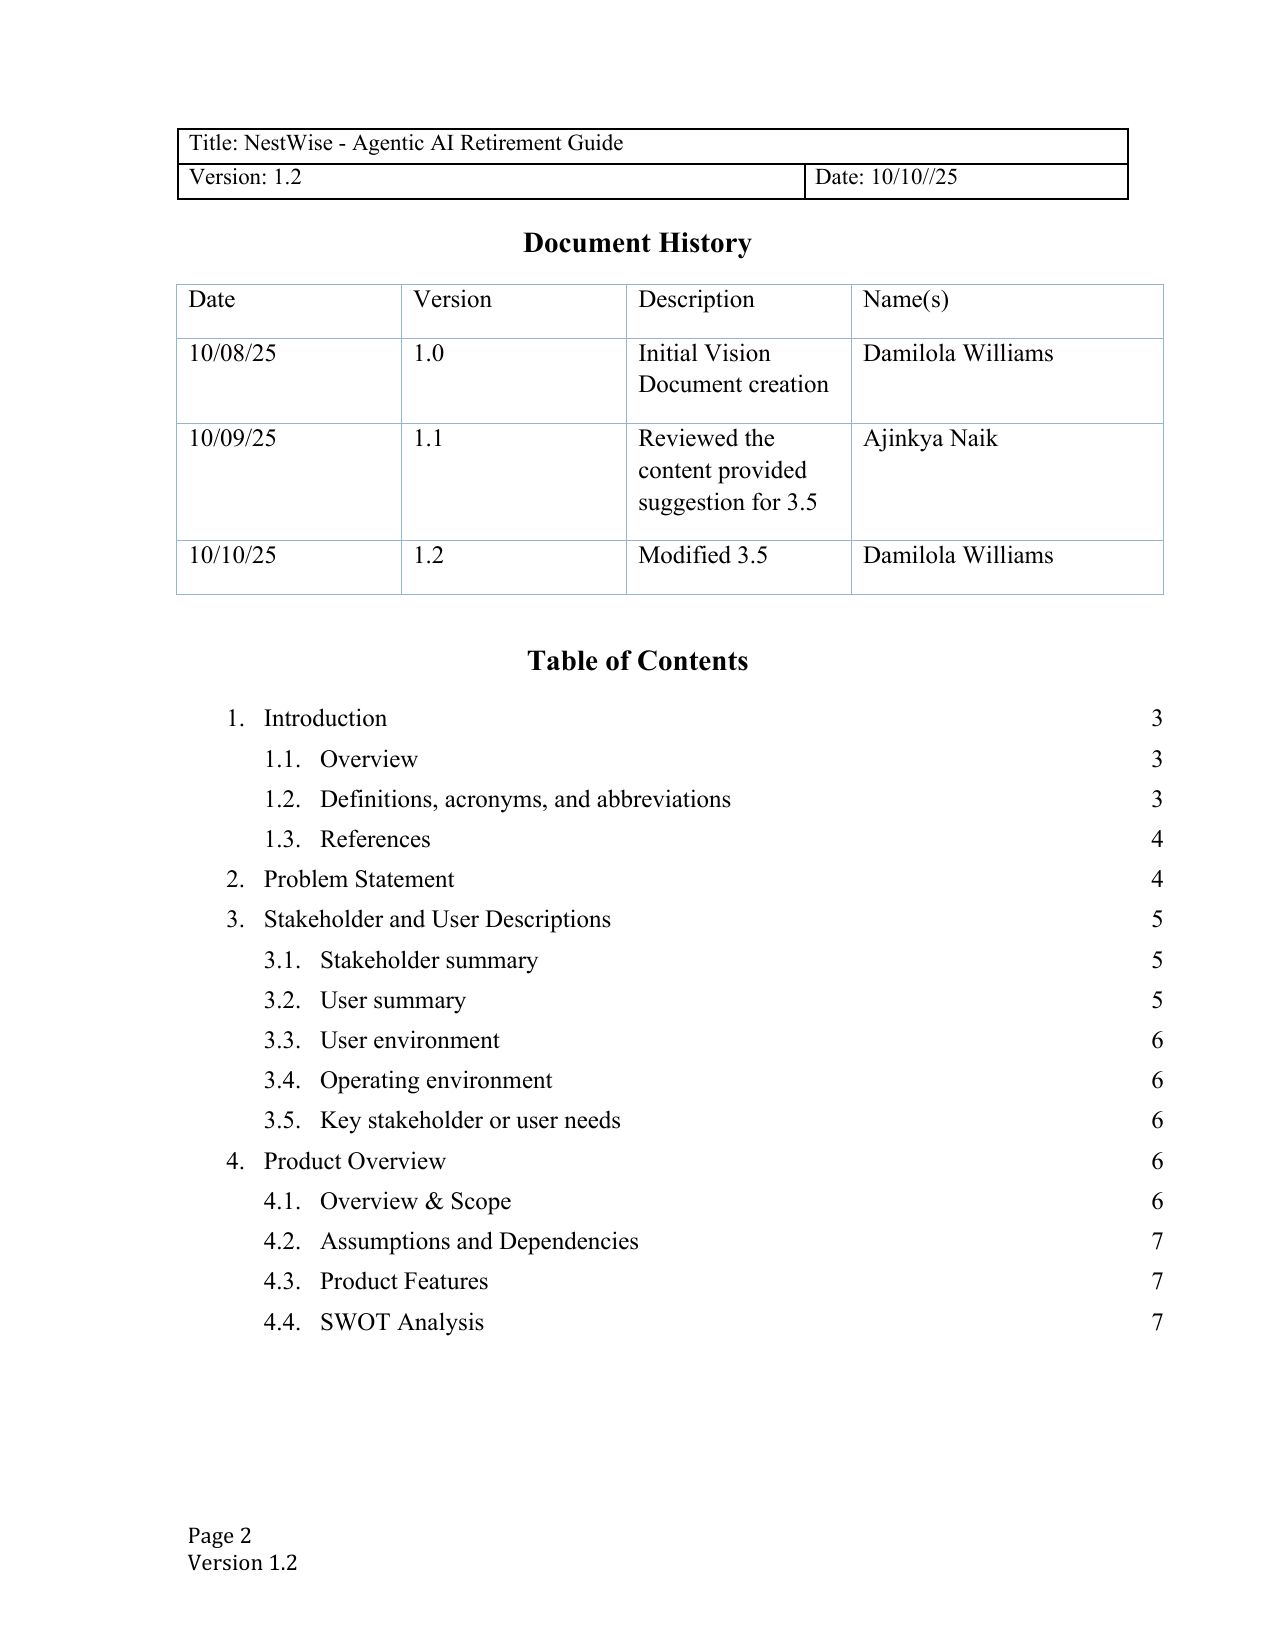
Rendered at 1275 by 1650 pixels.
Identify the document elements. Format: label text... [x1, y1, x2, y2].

table_cell Modified 3.5 [627, 541, 851, 593]
table_cell 7 [1122, 1308, 1163, 1346]
table_cell 10/09/25 [177, 424, 401, 540]
table_cell 3 [1122, 785, 1163, 823]
subtitle Document History [187, 226, 1087, 259]
table_cell Damilola Williams [852, 339, 1163, 423]
table_cell 5 [1122, 986, 1163, 1024]
table_cell 3.3. User environment [190, 1026, 1120, 1064]
table_cell 3 [1122, 745, 1163, 783]
table_cell Product Overview [190, 1147, 1120, 1185]
table_cell 4.4. SWOT Analysis [190, 1308, 1120, 1346]
table_cell 1.2. Definitions, acronyms, and abbreviations [190, 785, 1120, 823]
table_cell Stakeholder and User Descriptions [190, 906, 1120, 944]
table_cell 1.1. Overview [190, 745, 1120, 783]
table_cell 4 [1122, 825, 1163, 863]
table_cell 1.2 [402, 541, 626, 593]
table_cell 3.4. Operating environment [190, 1066, 1120, 1104]
table_cell 7 [1122, 1227, 1163, 1265]
table_cell 4 [1122, 865, 1163, 903]
subtitle Table of Contents [187, 644, 1087, 677]
table_cell Reviewed the content provided suggestion for 3.5 [627, 424, 851, 540]
table_cell 4.2. Assumptions and Dependencies [190, 1227, 1120, 1265]
table_cell 4.3. Product Features [190, 1268, 1120, 1306]
table_cell 3.5. Key stakeholder or user needs [190, 1107, 1120, 1145]
table_header Introduction [190, 705, 1120, 743]
table_header Date [177, 285, 401, 338]
table_cell 6 [1122, 1026, 1163, 1064]
table_cell 1.1 [402, 424, 626, 540]
table_cell 6 [1122, 1187, 1163, 1225]
table_header Version [402, 285, 626, 338]
table_header Description [627, 285, 851, 338]
table_cell 1.0 [402, 339, 626, 423]
table_cell 1.3. References [190, 825, 1120, 863]
table_cell 5 [1122, 946, 1163, 984]
table_cell Ajinkya Naik [852, 424, 1163, 540]
table_cell 10/08/25 [177, 339, 401, 423]
table_cell 3.1. Stakeholder summary [190, 946, 1120, 984]
table_header 3 [1122, 705, 1163, 743]
table_cell 6 [1122, 1107, 1163, 1145]
table_cell Damilola Williams [852, 541, 1163, 593]
table_cell Problem Statement [190, 865, 1120, 903]
table_header Name(s) [852, 285, 1163, 338]
table_cell 10/10/25 [177, 541, 401, 593]
table_cell 5 [1122, 906, 1163, 944]
table_cell Initial Vision Document creation [627, 339, 851, 423]
table_cell 6 [1122, 1066, 1163, 1104]
table_cell 3.2. User summary [190, 986, 1120, 1024]
table_cell 7 [1122, 1268, 1163, 1306]
table_cell 4.1. Overview & Scope [190, 1187, 1120, 1225]
table_cell 6 [1122, 1147, 1163, 1185]
